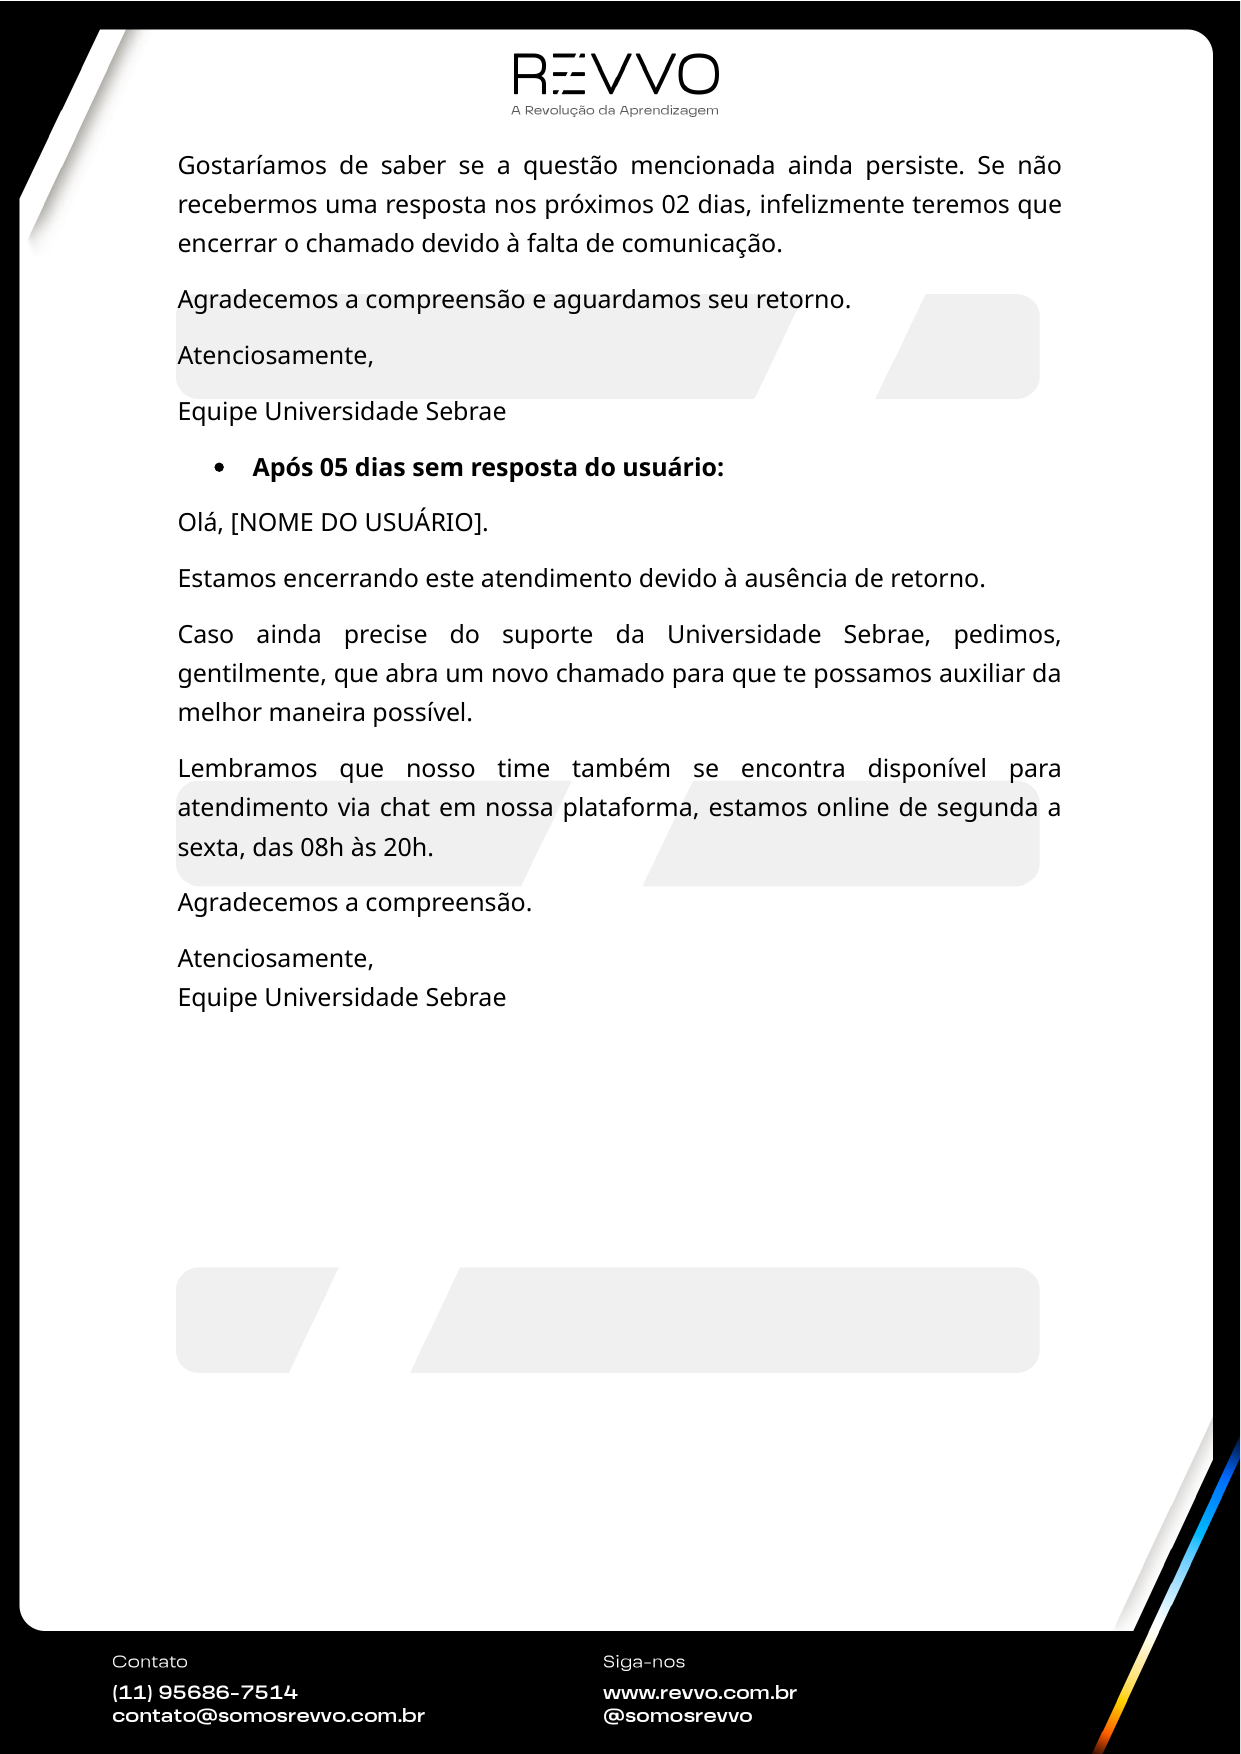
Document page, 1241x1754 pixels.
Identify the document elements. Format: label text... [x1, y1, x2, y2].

text Estamos encerrando este atendimento devido à ausência de retorno. [177, 561, 1063, 595]
text Lembramos que nosso time também se encontra disponível para atendimento via chat em nossa plataforma, estamos online de segunda a sexta, das 08h às 20h. [177, 751, 1063, 863]
text Equipe Universidade Sebrae [177, 393, 1063, 427]
list Após 05 dias sem resposta do usuário: [215, 449, 1063, 483]
text Agradecemos a compreensão e aguardamos seu retorno. [177, 282, 1063, 316]
text Caso ainda precise do suporte da Universidade Sebrae, pedimos, gentilmente, que abra um novo chamado para que te possamos auxiliar da melhor maneira possível. [177, 617, 1063, 729]
text Olá, [NOME DO USUÁRIO]. [177, 505, 1063, 539]
picture [0, 1, 1241, 1754]
text Atenciosamente, Equipe Universidade Sebrae [177, 941, 1063, 1014]
text Atenciosamente, [177, 338, 1063, 372]
text Gostaríamos de saber se a questão mencionada ainda persiste. Se não recebermos uma resposta nos próximos 02 dias, infelizmente teremos que encerrar o chamado devido à falta de comunicação. [177, 148, 1063, 260]
text Agradecemos a compreensão. [177, 885, 1063, 919]
